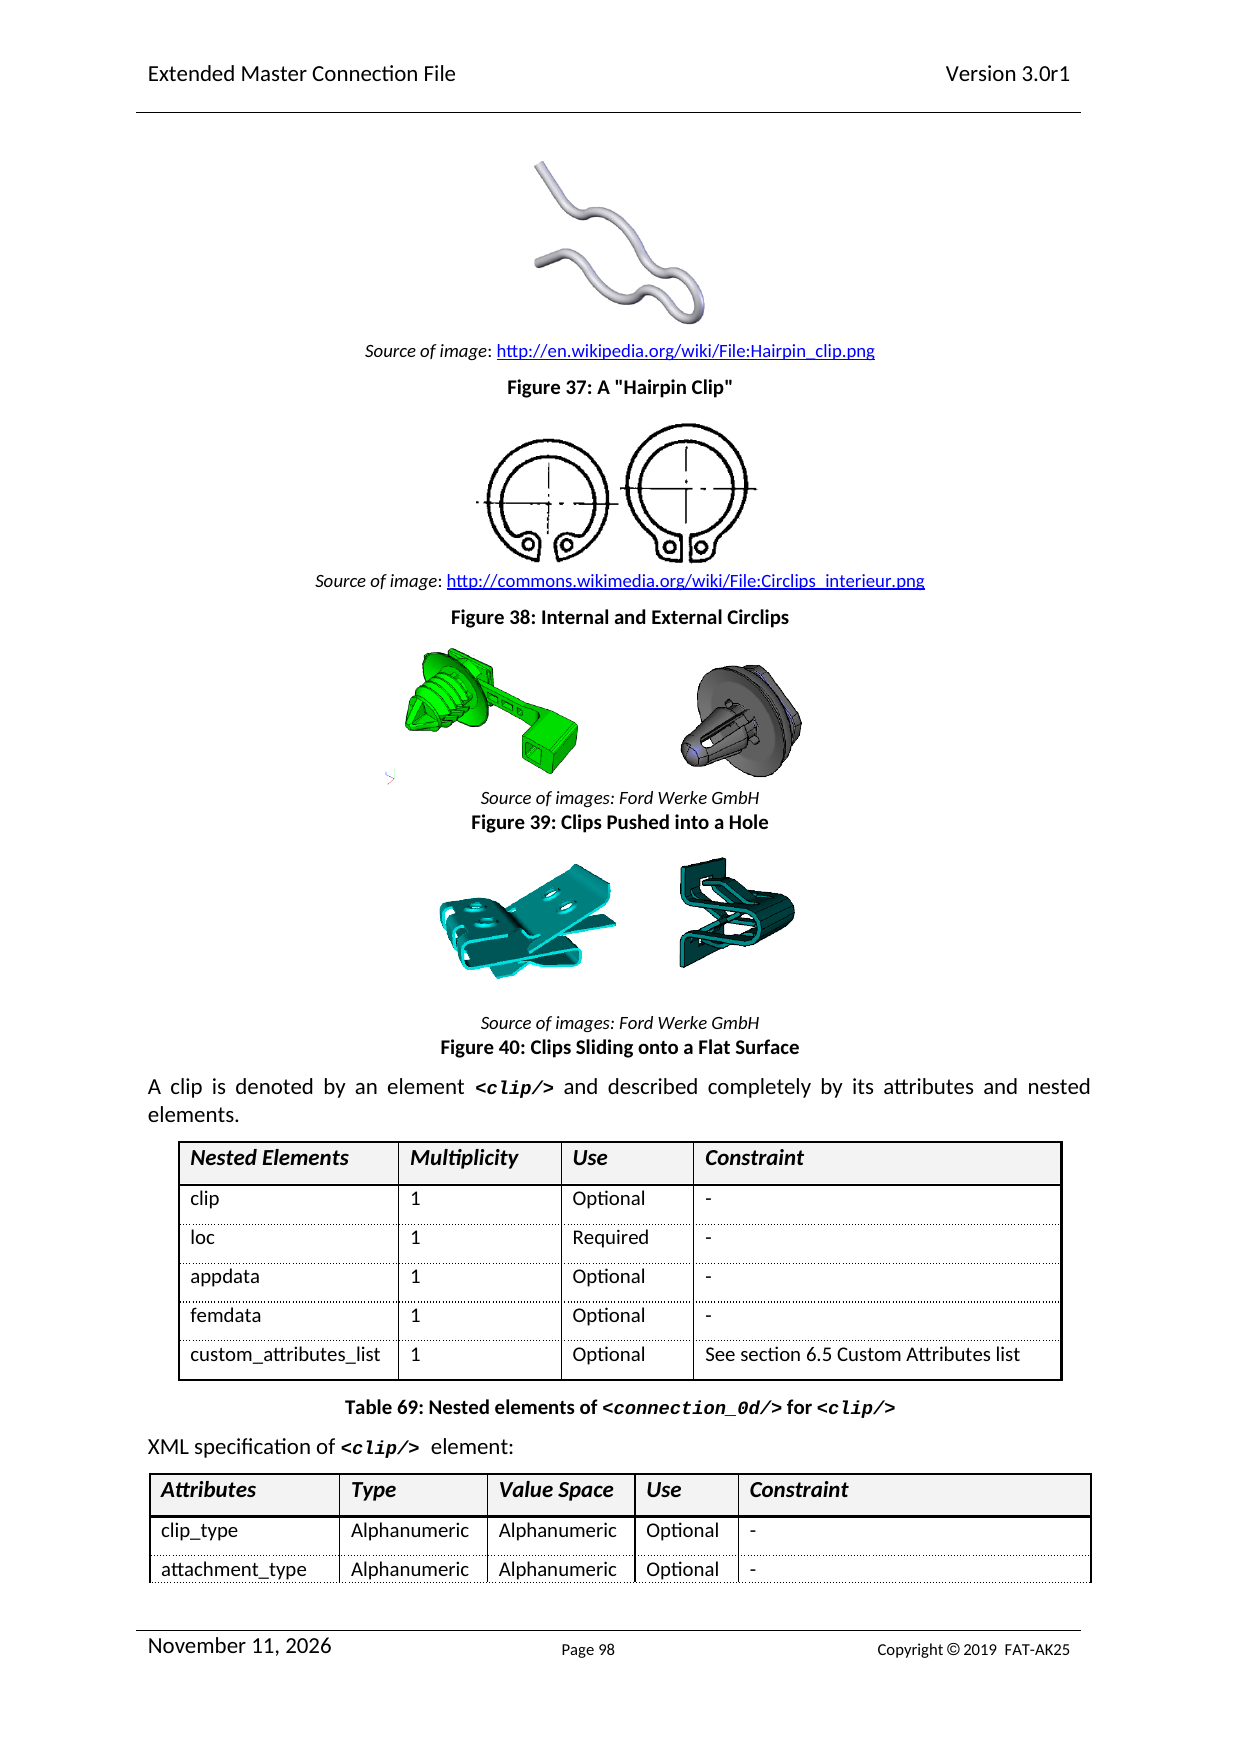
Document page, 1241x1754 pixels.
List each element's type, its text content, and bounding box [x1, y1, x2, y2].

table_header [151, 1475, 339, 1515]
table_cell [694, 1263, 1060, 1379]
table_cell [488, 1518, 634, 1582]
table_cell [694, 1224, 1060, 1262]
list Source of images: Ford Werke GmbH [148, 786, 1092, 809]
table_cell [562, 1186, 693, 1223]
text A clip is denoted by an element <clip/> and described completely by its attributes and nested elements. [148, 1072, 1092, 1128]
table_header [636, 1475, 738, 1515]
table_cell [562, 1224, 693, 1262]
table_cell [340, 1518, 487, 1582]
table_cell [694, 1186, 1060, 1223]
list Source of image: http://commons.wikimedia.org/wiki/File:Circlips_interieur.png [148, 569, 1092, 592]
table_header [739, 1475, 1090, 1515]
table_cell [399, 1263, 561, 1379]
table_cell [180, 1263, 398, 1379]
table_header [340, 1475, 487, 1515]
picture [384, 642, 582, 786]
text XML specification of <clip/> element: [148, 1432, 1092, 1460]
picture [650, 846, 812, 984]
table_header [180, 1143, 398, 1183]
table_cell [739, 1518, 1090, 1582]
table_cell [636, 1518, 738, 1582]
list Source of image: http://en.wikipedia.org/wiki/File:Hairpin_clip.png [148, 339, 1092, 362]
picture [670, 657, 807, 786]
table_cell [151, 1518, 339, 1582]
picture [469, 412, 771, 569]
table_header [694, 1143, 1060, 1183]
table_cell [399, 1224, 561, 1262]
picture [517, 153, 723, 339]
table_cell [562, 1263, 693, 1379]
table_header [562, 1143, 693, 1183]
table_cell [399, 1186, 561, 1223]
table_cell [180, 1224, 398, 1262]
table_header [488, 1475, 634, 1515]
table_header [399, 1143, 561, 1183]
list Source of images: Ford Werke GmbH [148, 1011, 1092, 1034]
picture [428, 857, 623, 984]
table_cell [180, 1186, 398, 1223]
